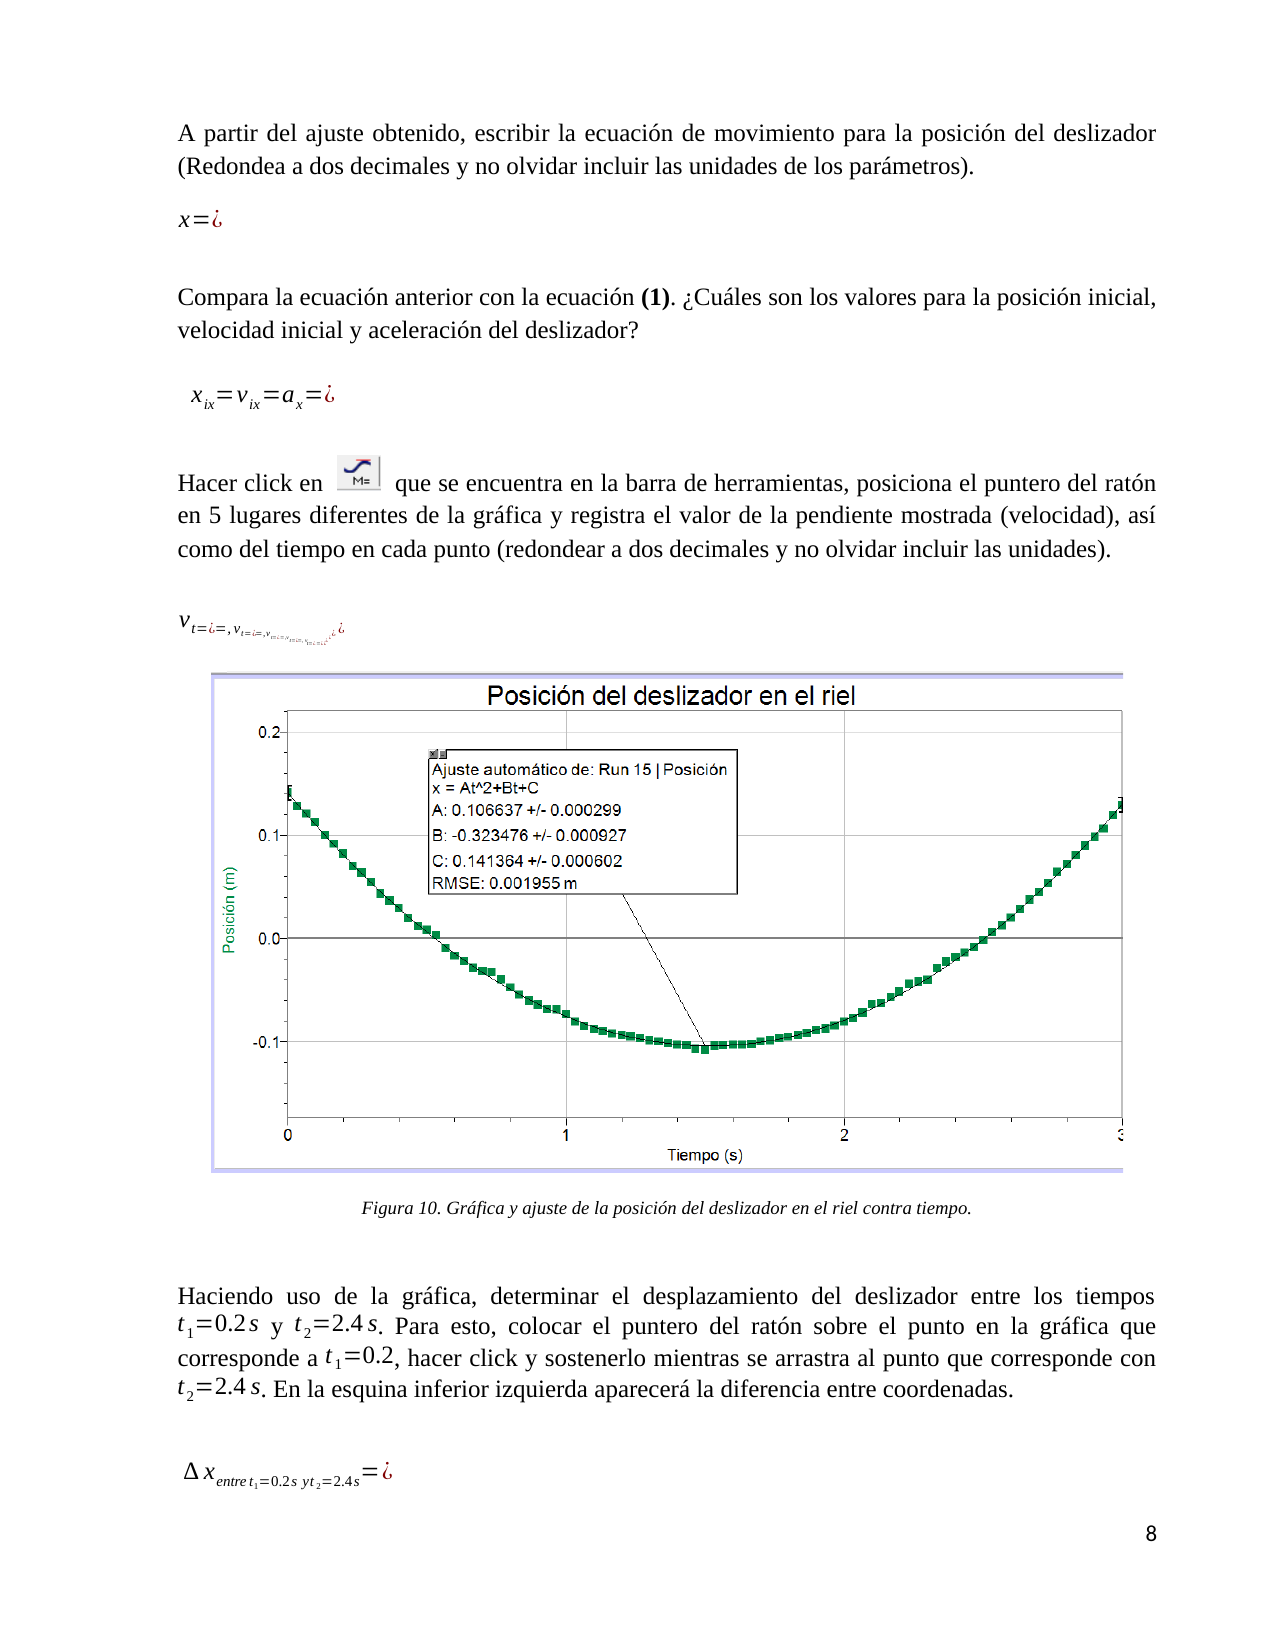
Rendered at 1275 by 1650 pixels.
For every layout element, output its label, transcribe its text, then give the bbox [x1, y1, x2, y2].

text A partir del ajuste obtenido, escribir la ecuación de movimiento para la posición del deslizador (Redondea a dos decimales y no olvidar incluir las unidades de los parámetros). [177, 118, 1157, 180]
picture [337, 455, 381, 491]
picture [211, 671, 1124, 1173]
text Haciendo uso de la gráfica, determinar el desplazamiento del deslizador entre los tiempos y . Para esto, colocar el puntero del ratón sobre el punto en la gráfica que corresponde a , hacer click y sostenerlo mientras se arrastra al punto que corresponde con . En la esquina inferior izquierda aparecerá la diferencia entre coordenadas. [177, 1281, 1157, 1404]
list Compara la ecuación anterior con la ecuación (1). ¿Cuáles son los valores para la posición inicial, velocidad inicial y aceleración del deslizador? [177, 282, 1157, 344]
text Figura 10. Gráfica y ajuste de la posición del deslizador en el riel contra tiempo. [177, 1197, 1157, 1219]
list Hacer click en que se encuentra en la barra de herramientas, posiciona el puntero del ratón en 5 lugares diferentes de la gráfica y registra el valor de la pendiente mostrada (velocidad), así como del tiempo en cada punto (redondear a dos decimales y no olvidar incluir las unidades). [177, 455, 1157, 562]
